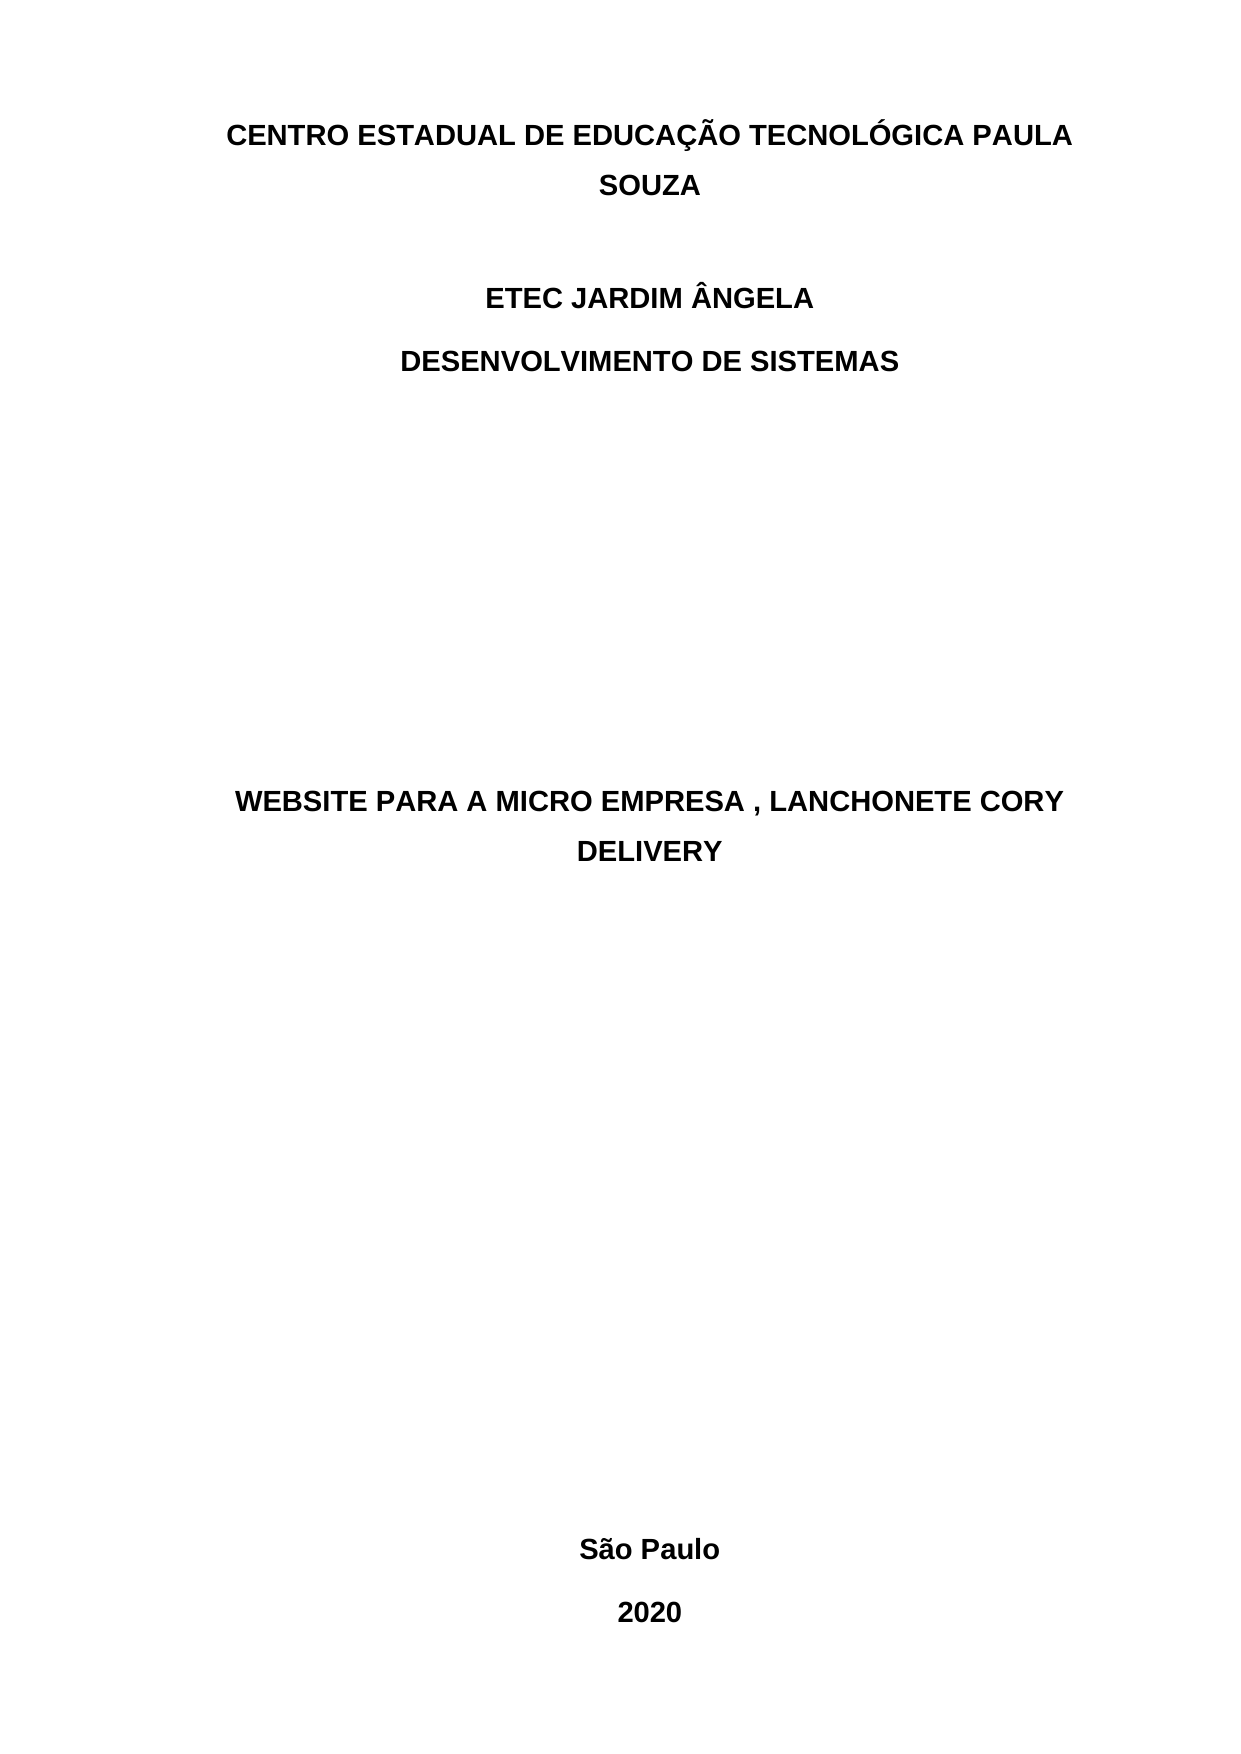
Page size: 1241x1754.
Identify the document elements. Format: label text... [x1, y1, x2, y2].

text DESENVOLVIMENTO DE SISTEMAS [177, 344, 1122, 378]
text 2020 [177, 1594, 1122, 1628]
text ETEC JARDIM ÂNGELA [177, 282, 1122, 315]
text São Paulo [177, 1532, 1122, 1565]
text CENTRO ESTADUAL DE EDUCAÇÃO TECNOLÓGICA PAULA SOUZA [177, 118, 1122, 202]
text WEBSITE PARA A MICRO EMPRESA , LANCHONETE CORY DELIVERY [177, 784, 1122, 868]
